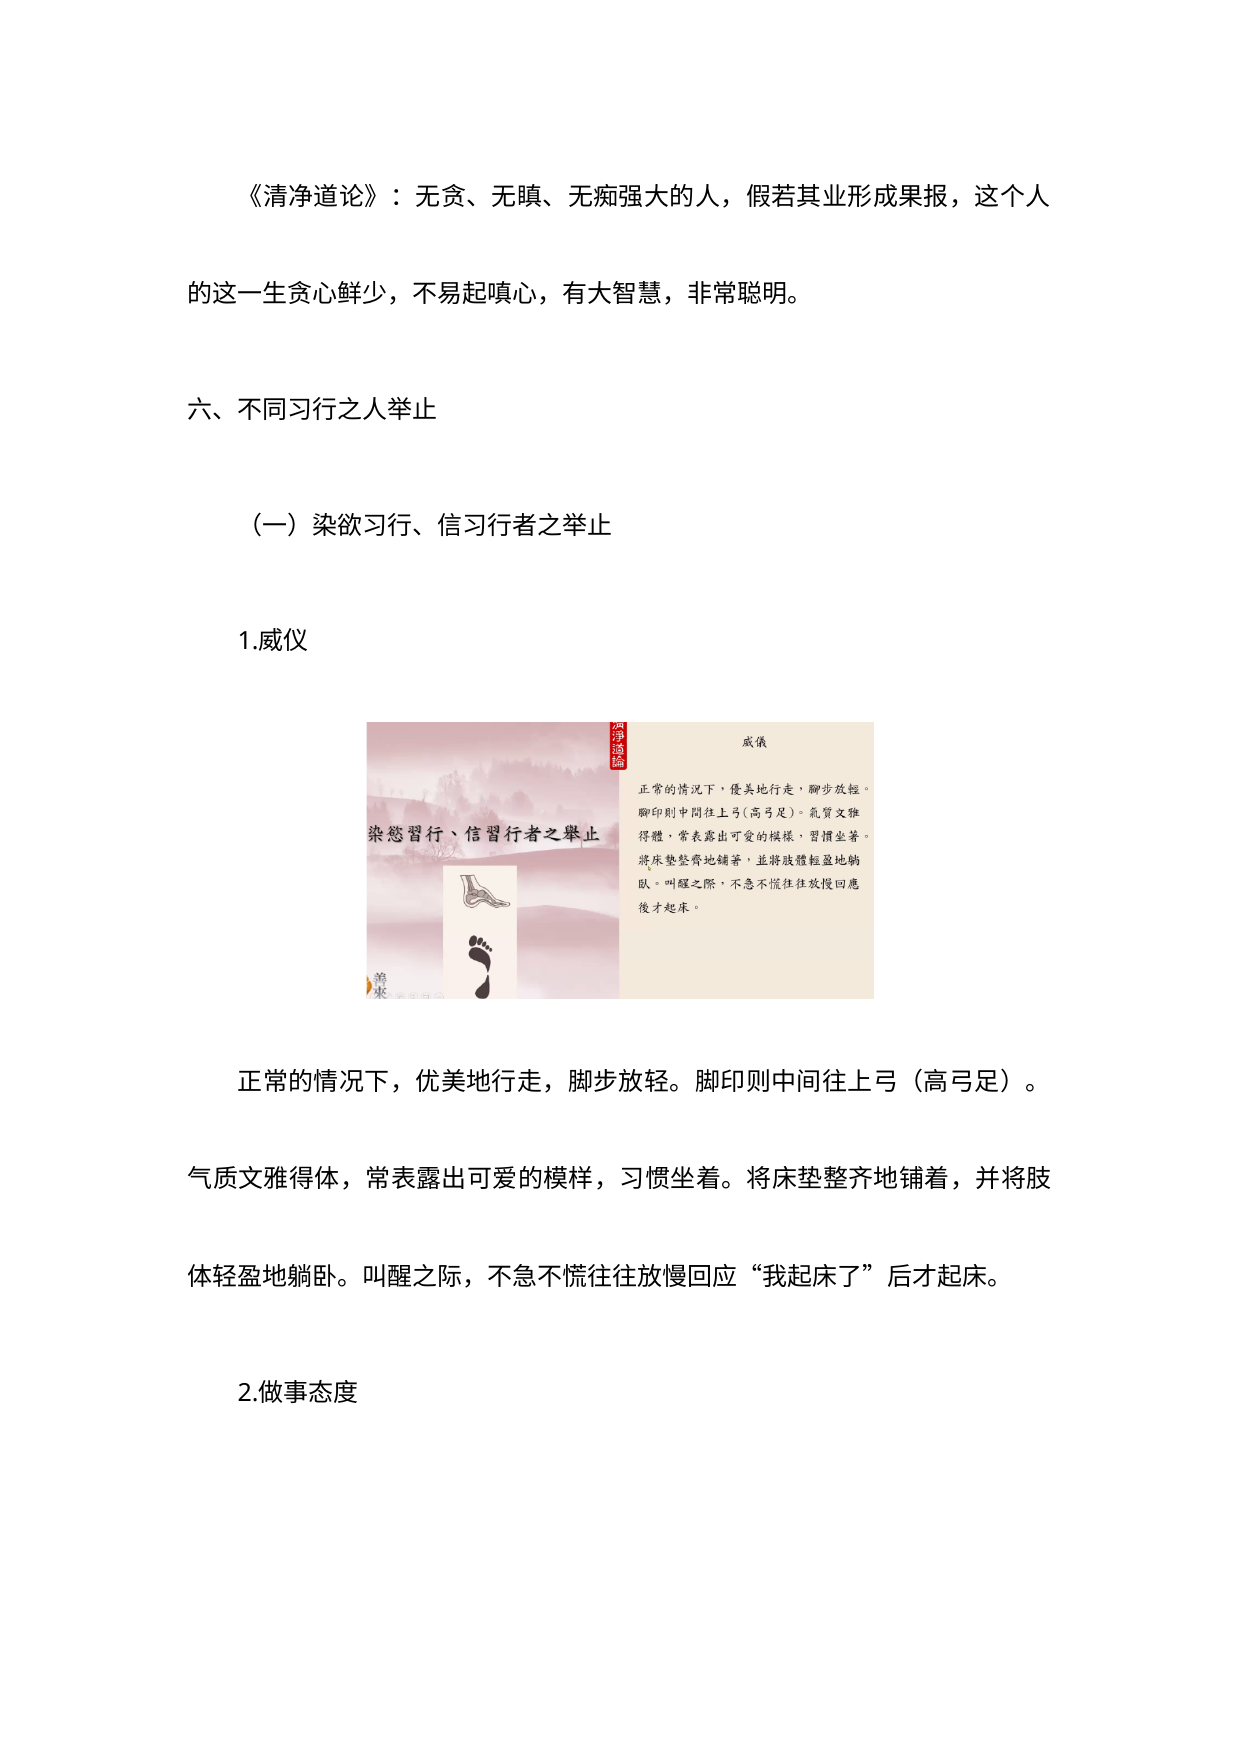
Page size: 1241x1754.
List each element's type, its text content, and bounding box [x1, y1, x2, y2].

text 六、不同习行之人举止 [187, 375, 1053, 440]
text 《清净道论》：无贪、无瞋、无痴强大的人，假若其业形成果报，这个人的这一生贪心鲜少，不易起嗔心，有大智慧，非常聪明。 [187, 162, 1053, 324]
text 2.做事态度 [187, 1358, 1053, 1423]
picture [366, 722, 874, 999]
text （一）染欲习行、信习行者之举止 [187, 491, 1053, 556]
text 正常的情况下，优美地行走，脚步放轻。脚印则中间往上弓（高弓足）。气质文雅得体，常表露出可爱的模样，习惯坐着。将床垫整齐地铺着，并将肢体轻盈地躺卧。叫醒之际，不急不慌往往放慢回应“我起床了”后才起床。 [187, 1047, 1053, 1307]
text 1.威仪 [187, 606, 1053, 671]
